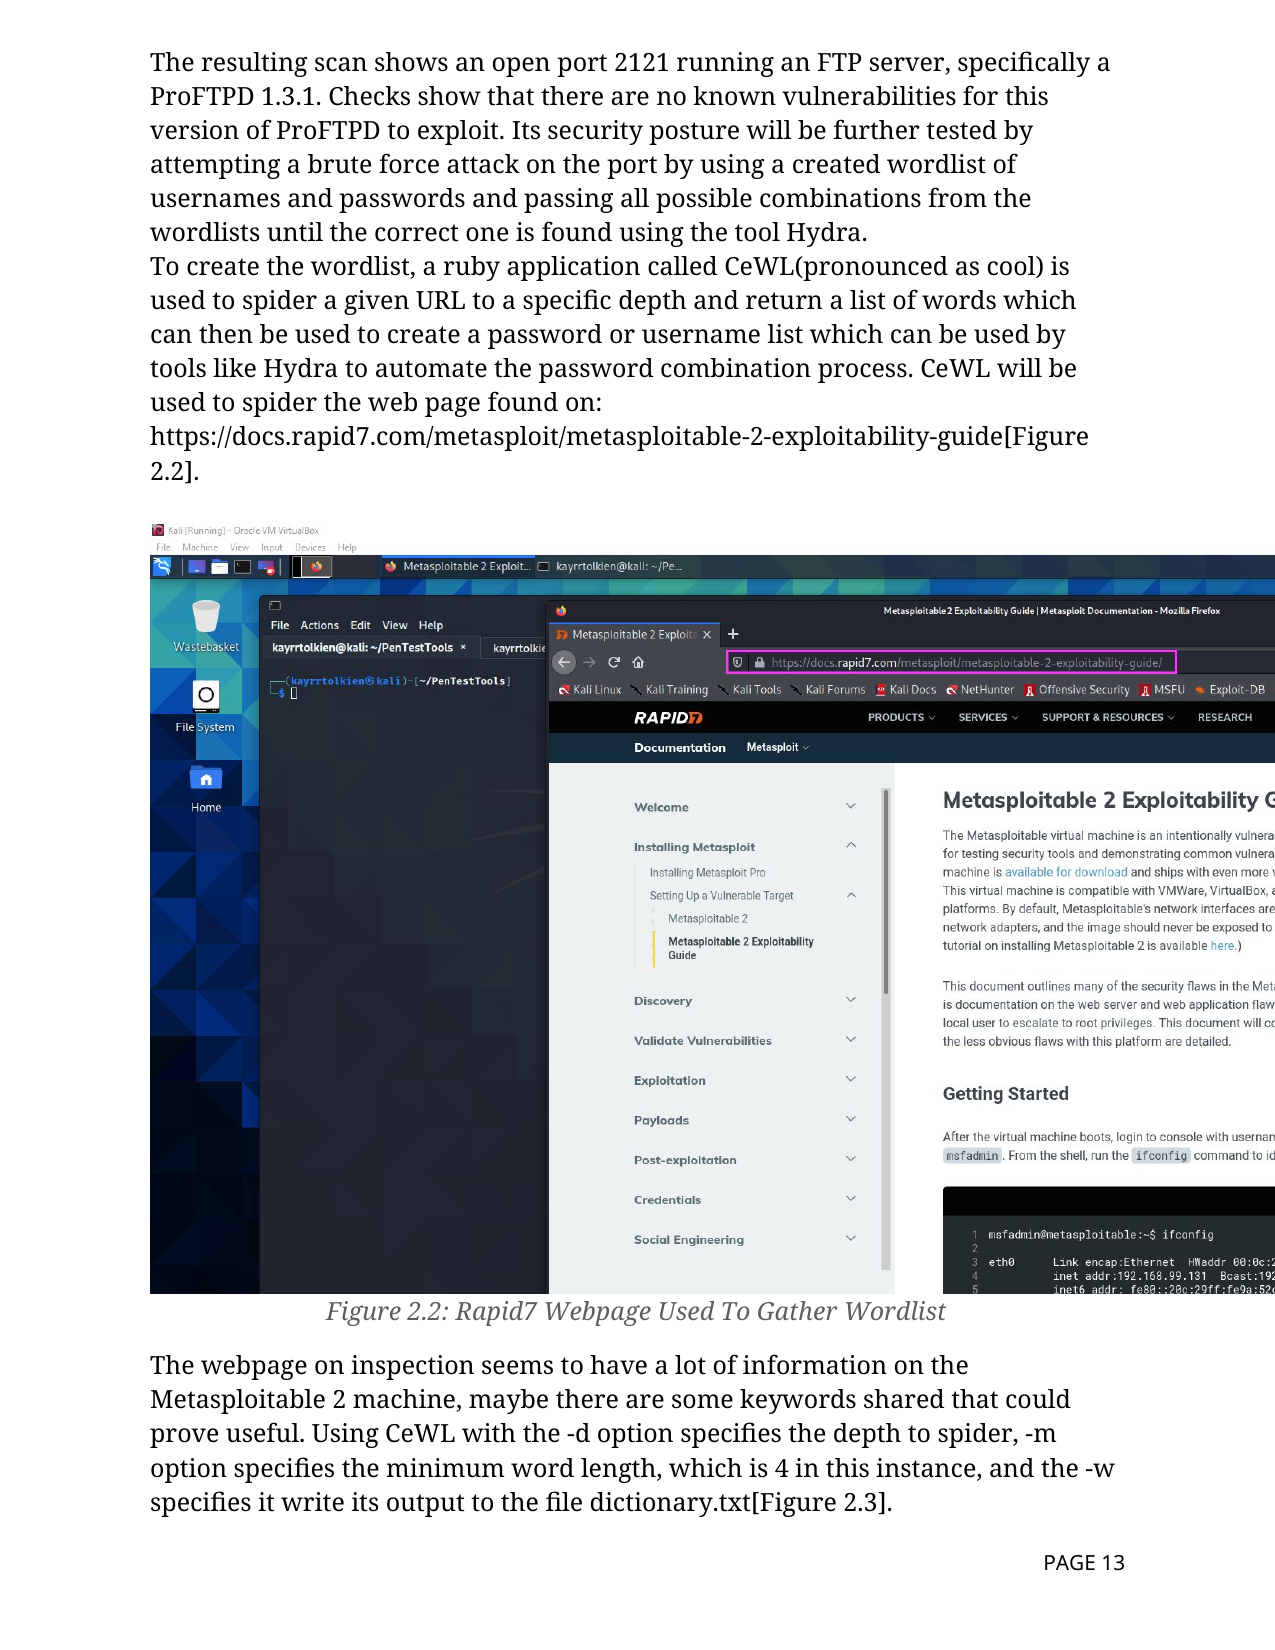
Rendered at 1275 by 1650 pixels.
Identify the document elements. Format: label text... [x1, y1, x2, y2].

text To create the wordlist, a ruby application called CeWL(pronounced as cool) is used to spider a given URL to a specific depth and return a list of words which can then be used to create a password or username list which can be used by tools like Hydra to automate the password combination process. CeWL will be used to spider the web page found on: https://docs.rapid7.com/metasploit/metasploitable-2-exploitability-guide[Figure 2.2]. [150, 249, 1125, 487]
picture [150, 521, 1275, 1294]
text The webpage on inspection seems to have a lot of information on the Metasploitable 2 machine, maybe there are some keywords shared that could prove useful. Using CeWL with the -d option specifies the depth to spider, -m option specifies the minimum word length, which is 4 in this instance, and the -w specifies it write its output to the file dictionary.txt[Figure 2.3]. [150, 1348, 1125, 1518]
text Figure 2.2: Rapid7 Webpage Used To Gather Wordlist [150, 1294, 1125, 1327]
text The resulting scan shows an open port 2121 running an FTP server, specifically a ProFTPD 1.3.1. Checks show that there are no known vulnerabilities for this version of ProFTPD to exploit. Its security posture will be further tested by attempting a brute force attack on the port by using a created wordlist of usernames and passwords and passing all possible combinations from the wordlists until the correct one is found using the tool Hydra. [150, 44, 1125, 249]
